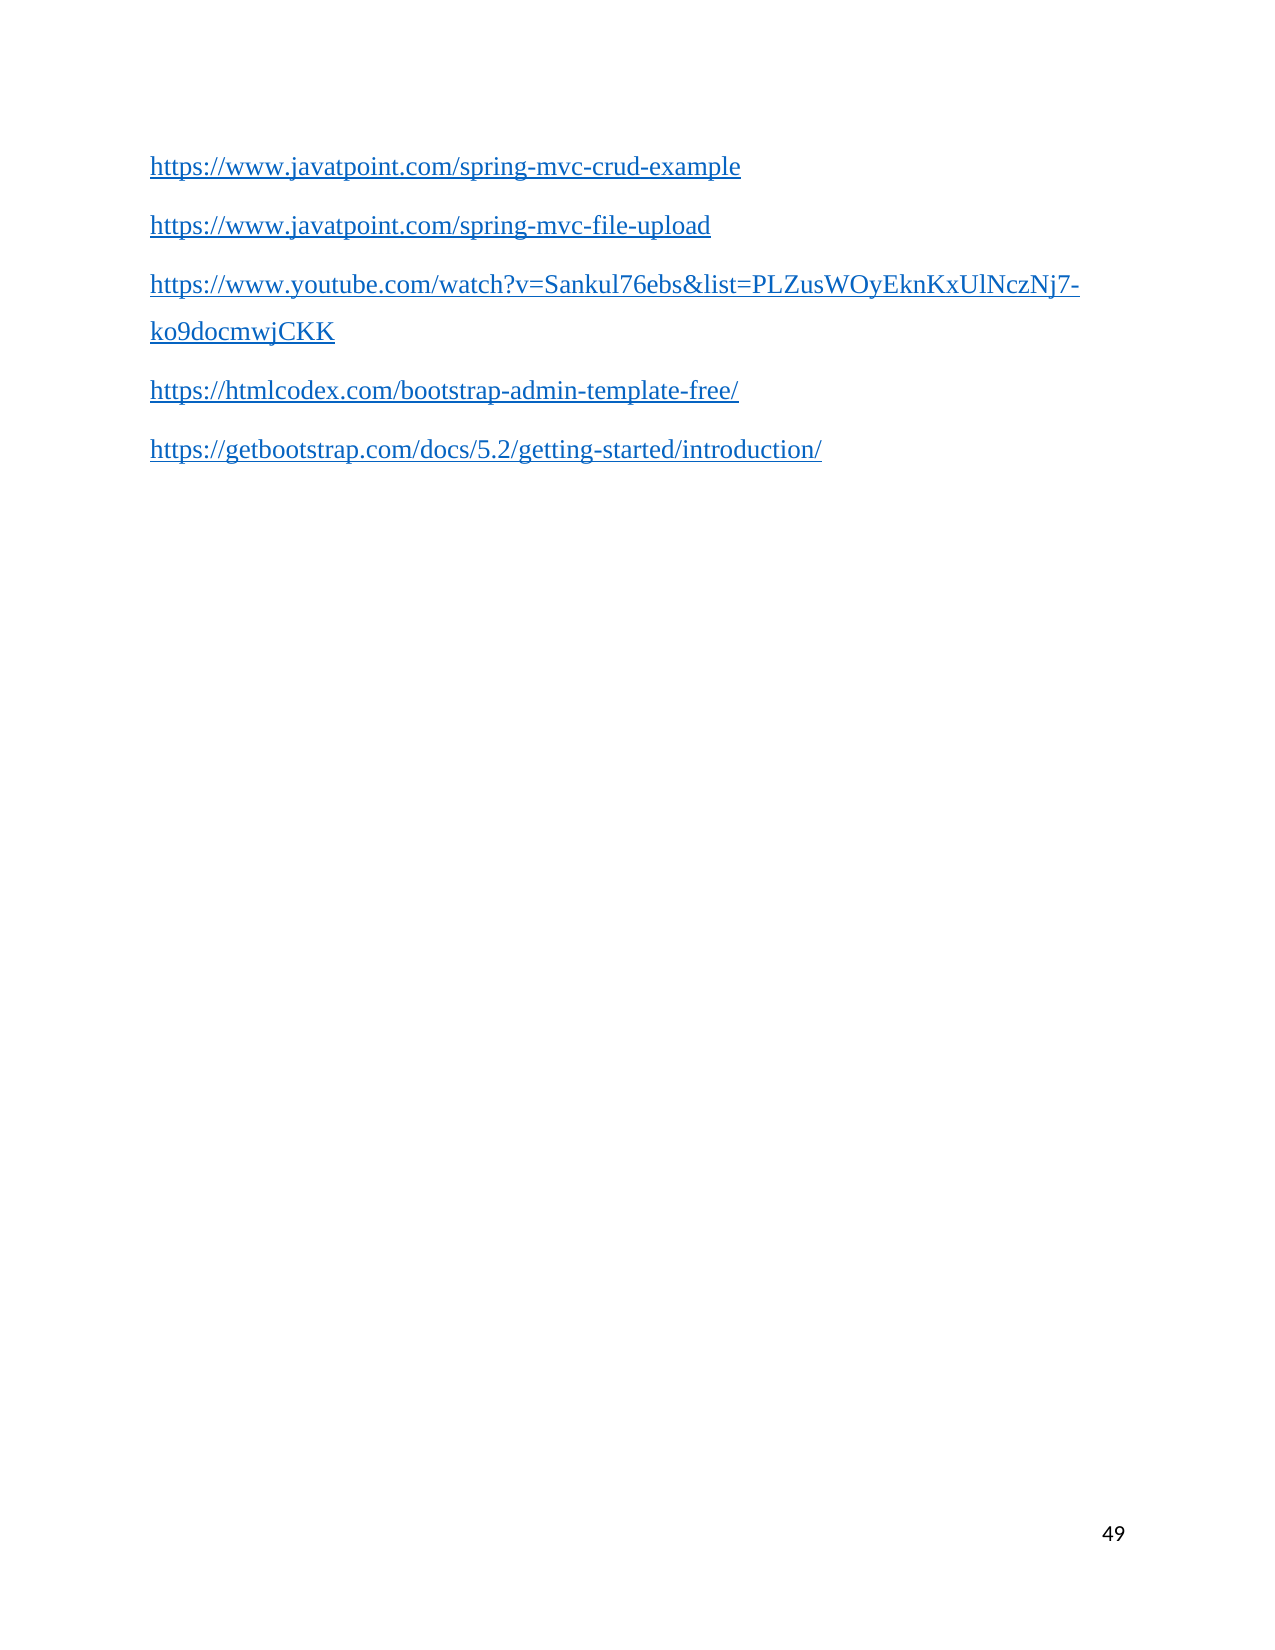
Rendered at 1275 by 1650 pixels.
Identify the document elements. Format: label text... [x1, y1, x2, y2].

text https://www.youtube.com/watch?v=Sankul76ebs&list=PLZusWOyEknKxUlNczNj7-ko9docmwjCKK [150, 268, 1125, 346]
text https://www.javatpoint.com/spring-mvc-file-upload [150, 209, 1125, 240]
text https://getbootstrap.com/docs/5.2/getting-started/introduction/ [150, 433, 1125, 464]
text https://htmlcodex.com/bootstrap-admin-template-free/ [150, 374, 1125, 405]
text https://www.javatpoint.com/spring-mvc-crud-example [150, 150, 1125, 181]
